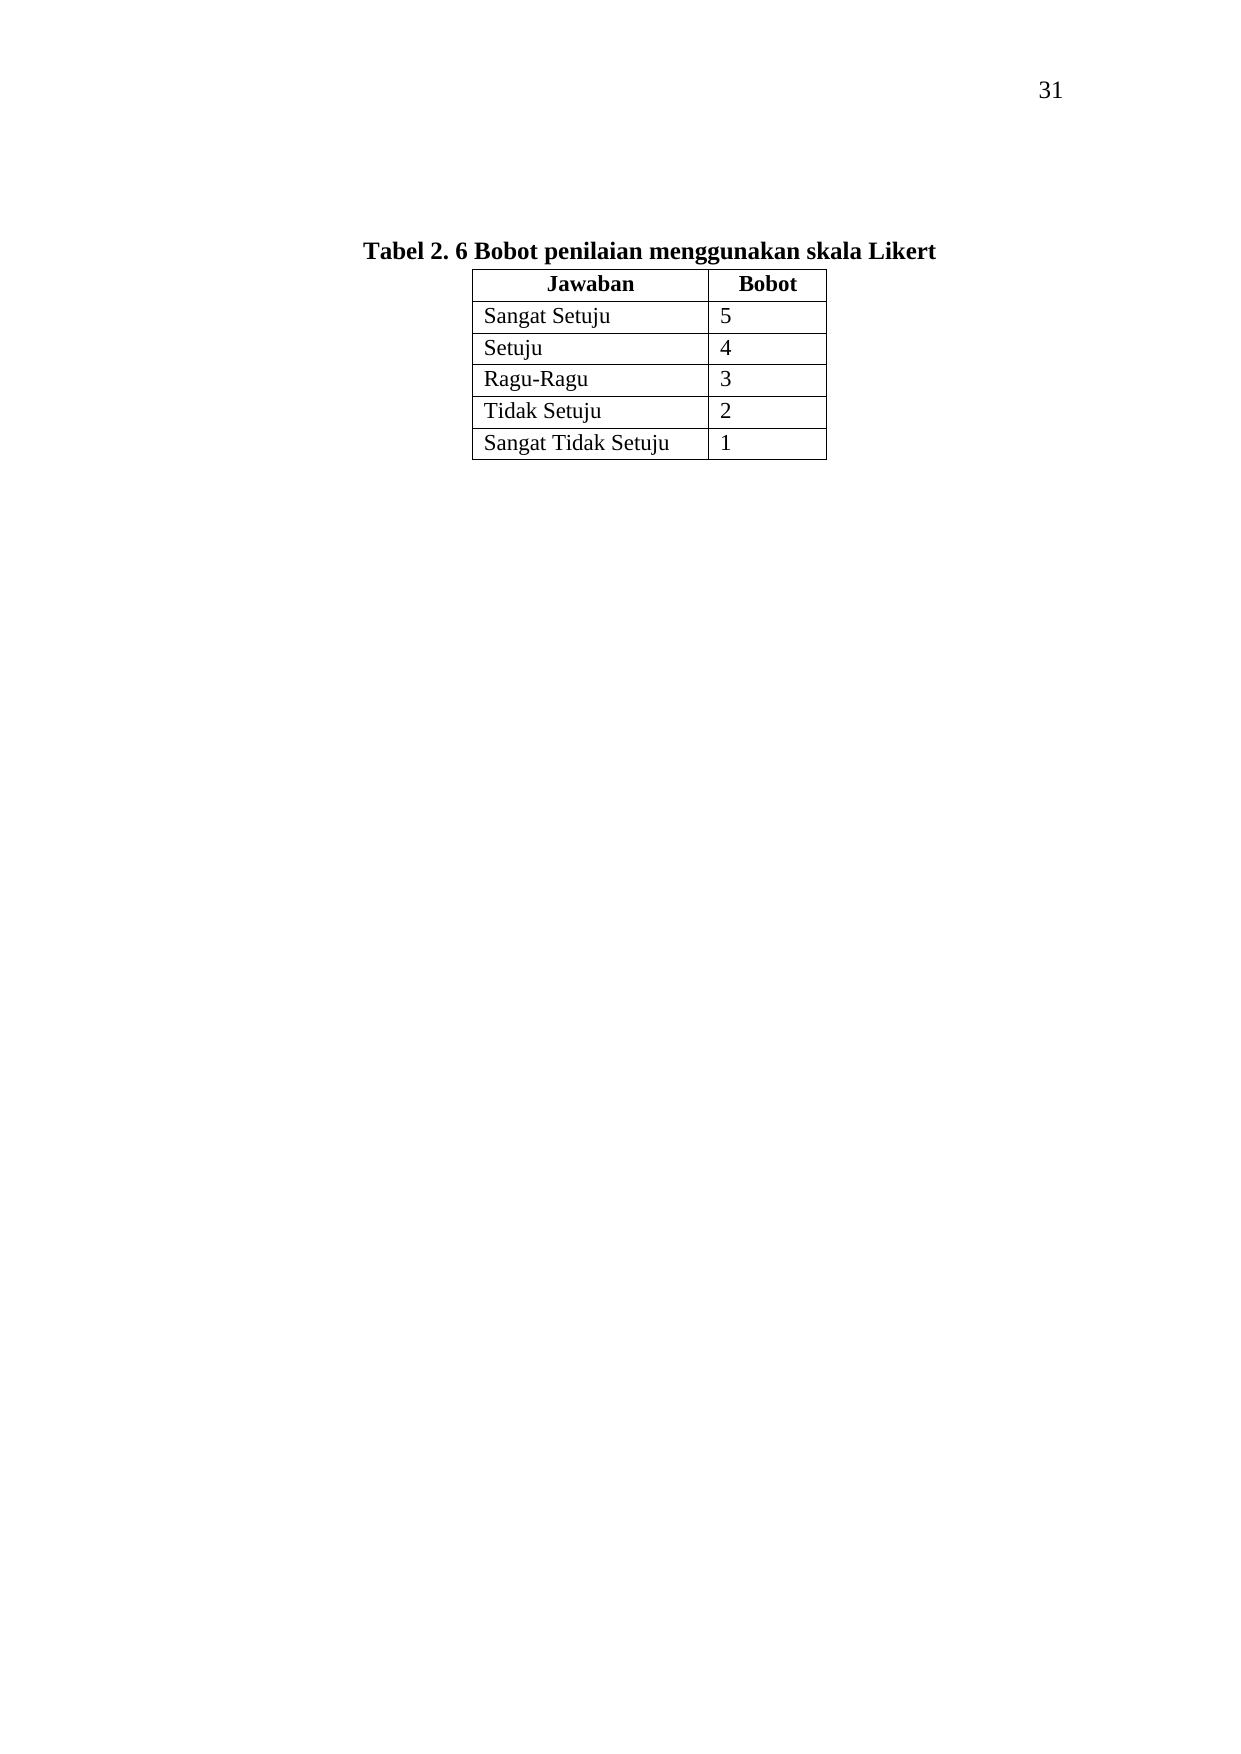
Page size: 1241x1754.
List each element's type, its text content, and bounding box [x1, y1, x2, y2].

table_header Jawaban [473, 270, 708, 301]
table_cell 3 [709, 365, 826, 396]
table_cell 2 [709, 397, 826, 427]
table_cell Sangat Tidak Setuju [473, 429, 708, 459]
table_cell 1 [709, 429, 826, 459]
table_header Bobot [709, 270, 826, 301]
table_cell Sangat Setuju [473, 302, 708, 332]
table_cell Tidak Setuju [473, 397, 708, 427]
table_cell 4 [709, 334, 826, 364]
table_cell Setuju [473, 334, 708, 364]
table_cell 5 [709, 302, 826, 332]
text Tabel 2. 6 Bobot penilaian menggunakan skala Likert [236, 236, 1063, 265]
table_cell Ragu-Ragu [473, 365, 708, 396]
